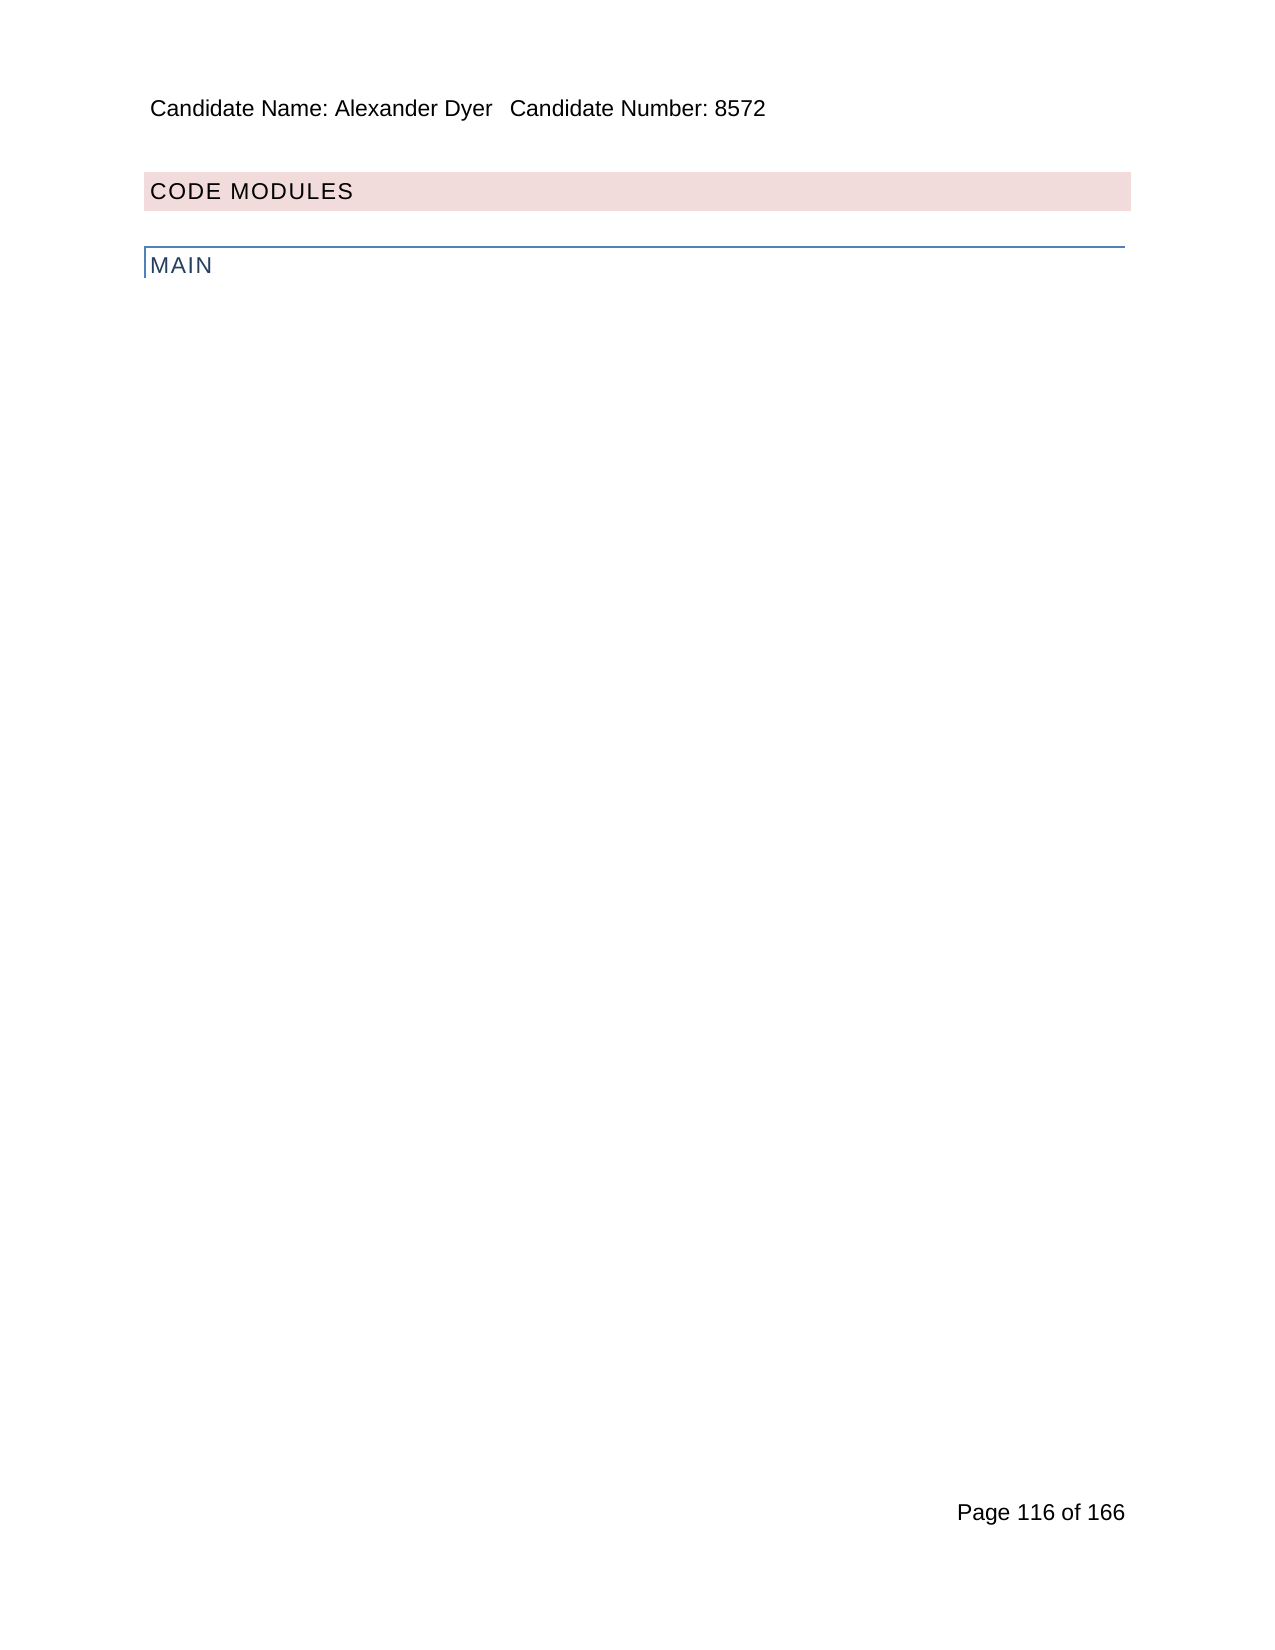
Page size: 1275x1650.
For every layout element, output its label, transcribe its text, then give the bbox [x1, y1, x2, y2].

subtitle Main [146, 248, 1125, 278]
subtitle Code Modules [150, 178, 1125, 204]
